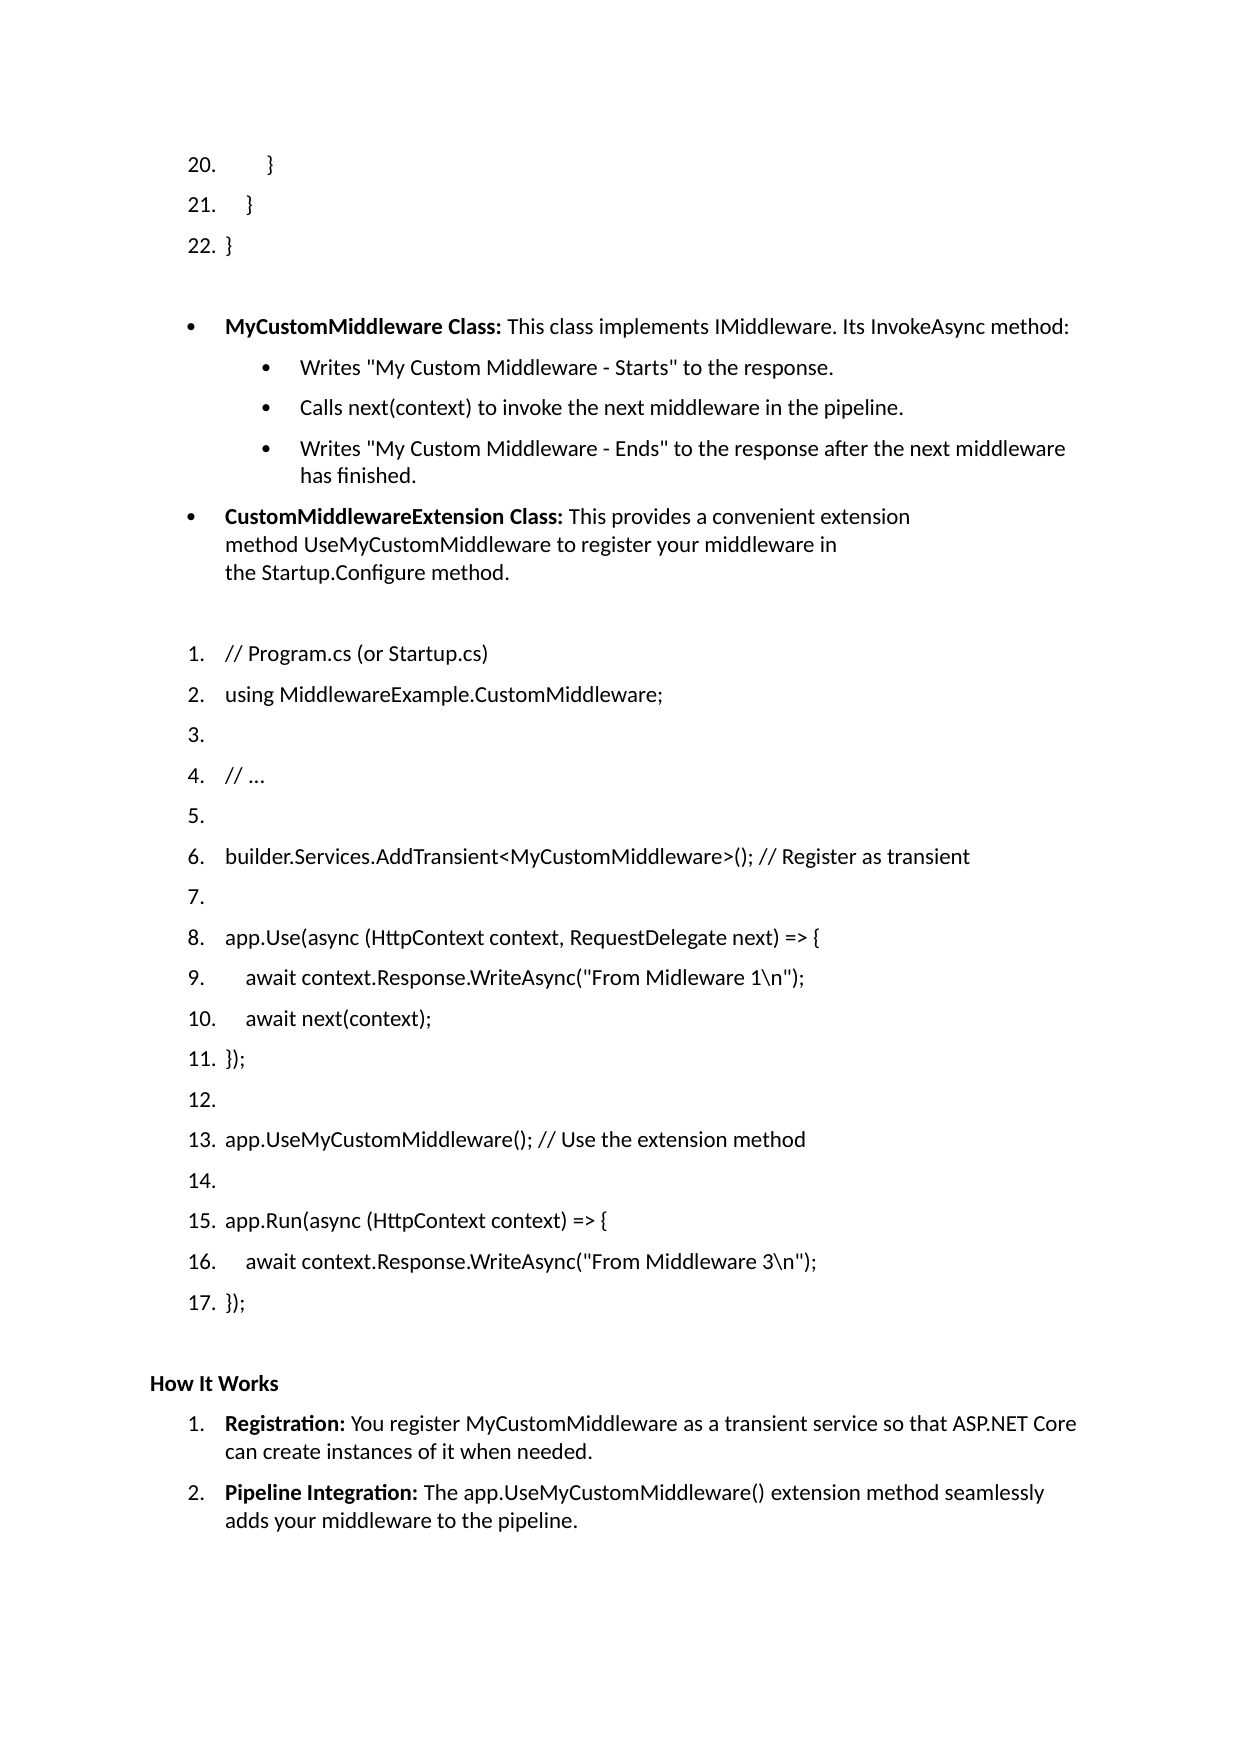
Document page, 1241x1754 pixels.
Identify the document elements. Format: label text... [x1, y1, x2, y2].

list CustomMiddlewareExtension Class: This provides a convenient extension method UseMyCustomMiddleware to register your middleware in the Startup.Configure method. [187, 502, 1090, 586]
list app.Use(async (HttpContext context, RequestDelegate next) => { [187, 923, 1090, 951]
list // ... [187, 761, 1090, 789]
list Registration: You register MyCustomMiddleware as a transient service so that ASP.NET Core can create instances of it when needed. [187, 1409, 1090, 1465]
list // Program.cs (or Startup.cs) [187, 639, 1090, 667]
list app.UseMyCustomMiddleware(); // Use the extension method [187, 1126, 1090, 1153]
list await next(context); [187, 1004, 1090, 1032]
list await context.Response.WriteAsync("From Middleware 3\n"); [187, 1247, 1090, 1275]
list MyCustomMiddleware Class: This class implements IMiddleware. Its InvokeAsync method: [187, 312, 1090, 340]
list } [187, 231, 1090, 259]
list Writes "My Custom Middleware - Ends" to the response after the next middleware has finished. [262, 434, 1090, 490]
list Calls next(context) to invoke the next middleware in the pipeline. [262, 393, 1090, 421]
list Pipeline Integration: The app.UseMyCustomMiddleware() extension method seamlessly adds your middleware to the pipeline. [187, 1478, 1090, 1534]
list Writes "My Custom Middleware - Starts" to the response. [262, 353, 1090, 381]
text How It Works [150, 1369, 1090, 1397]
list }); [187, 1288, 1090, 1316]
list builder.Services.AddTransient<MyCustomMiddleware>(); // Register as transient [187, 842, 1090, 870]
list } [187, 191, 1090, 218]
list }); [187, 1044, 1090, 1072]
list app.Run(async (HttpContext context) => { [187, 1207, 1090, 1234]
list using MiddlewareExample.CustomMiddleware; [187, 680, 1090, 708]
list await context.Response.WriteAsync("From Midleware 1\n"); [187, 963, 1090, 991]
list } [187, 150, 1090, 178]
